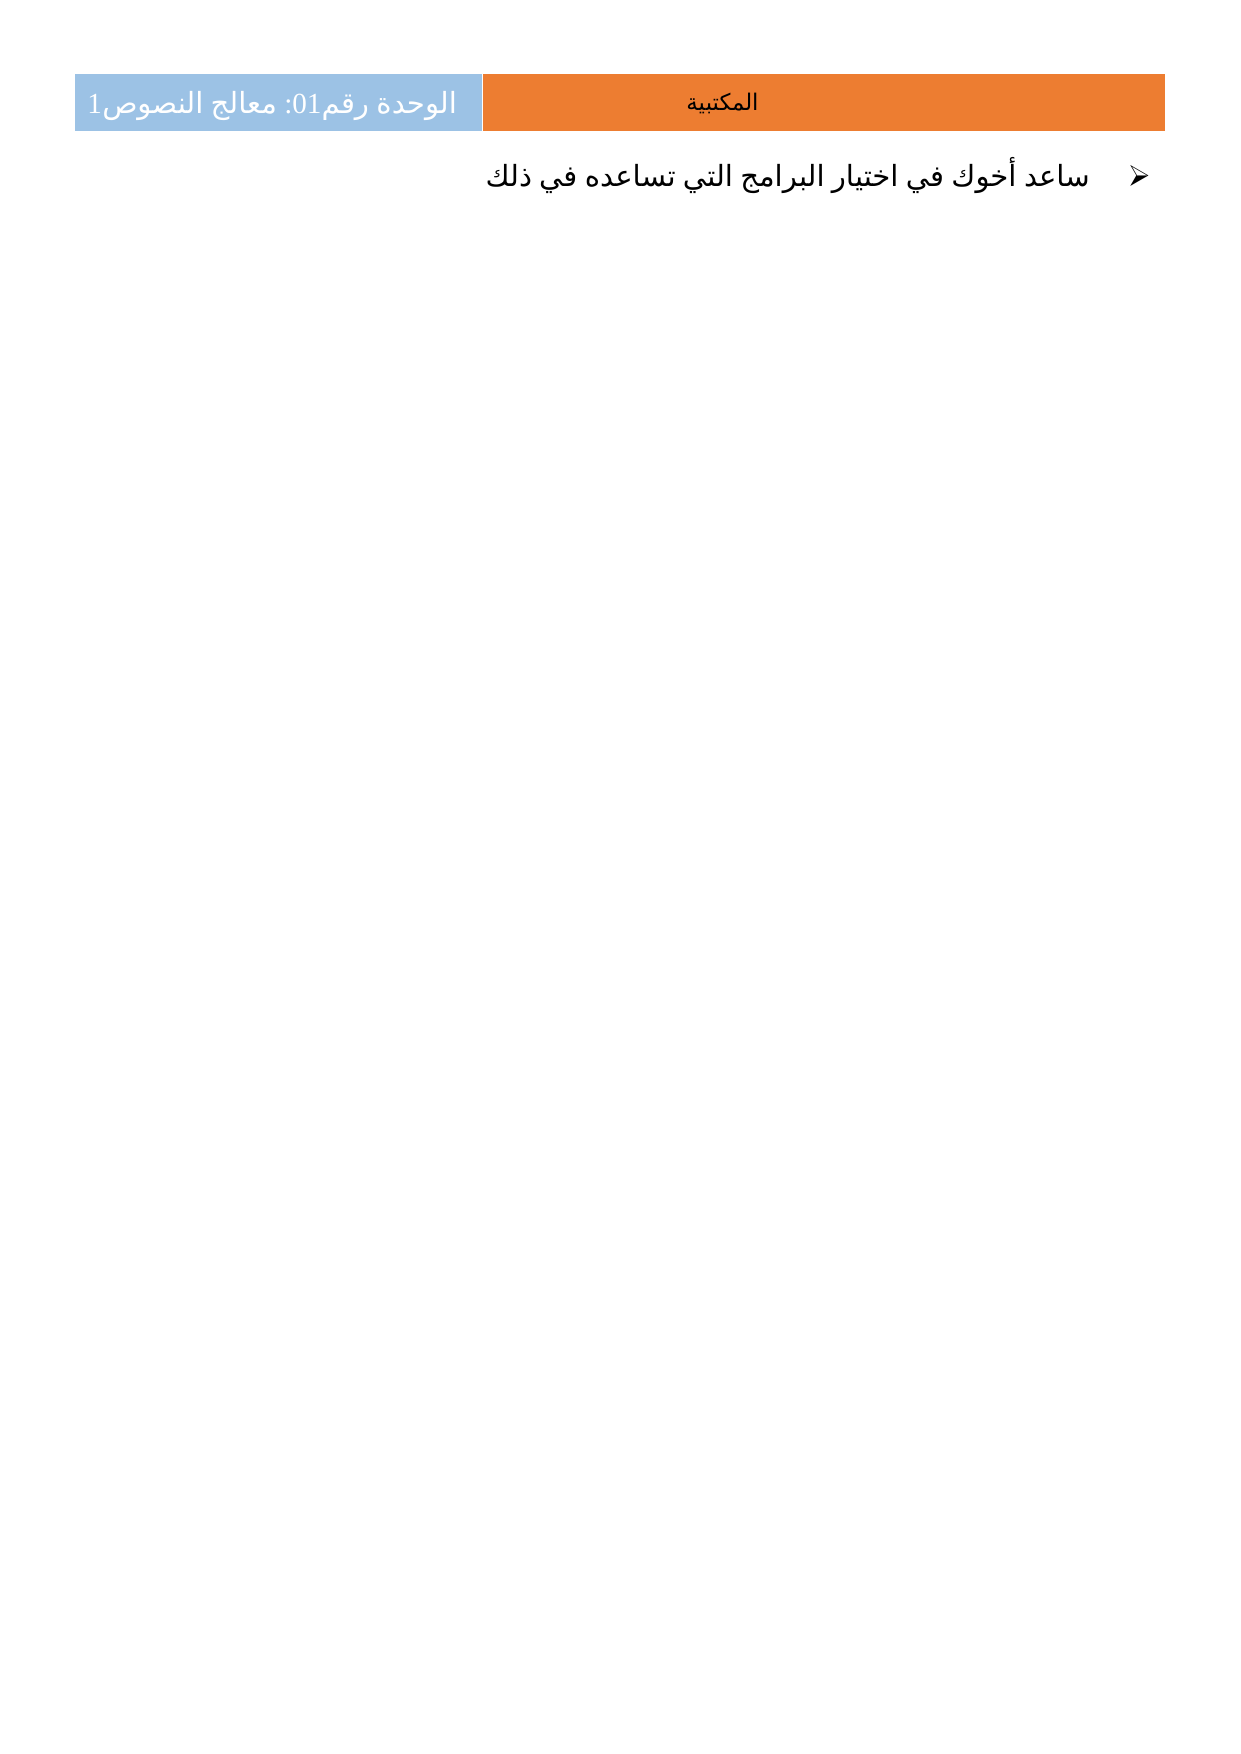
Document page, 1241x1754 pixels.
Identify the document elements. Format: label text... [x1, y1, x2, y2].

list ساعد أخوك في اختيار البرامج التي تساعده في ذلك [75, 159, 1128, 193]
